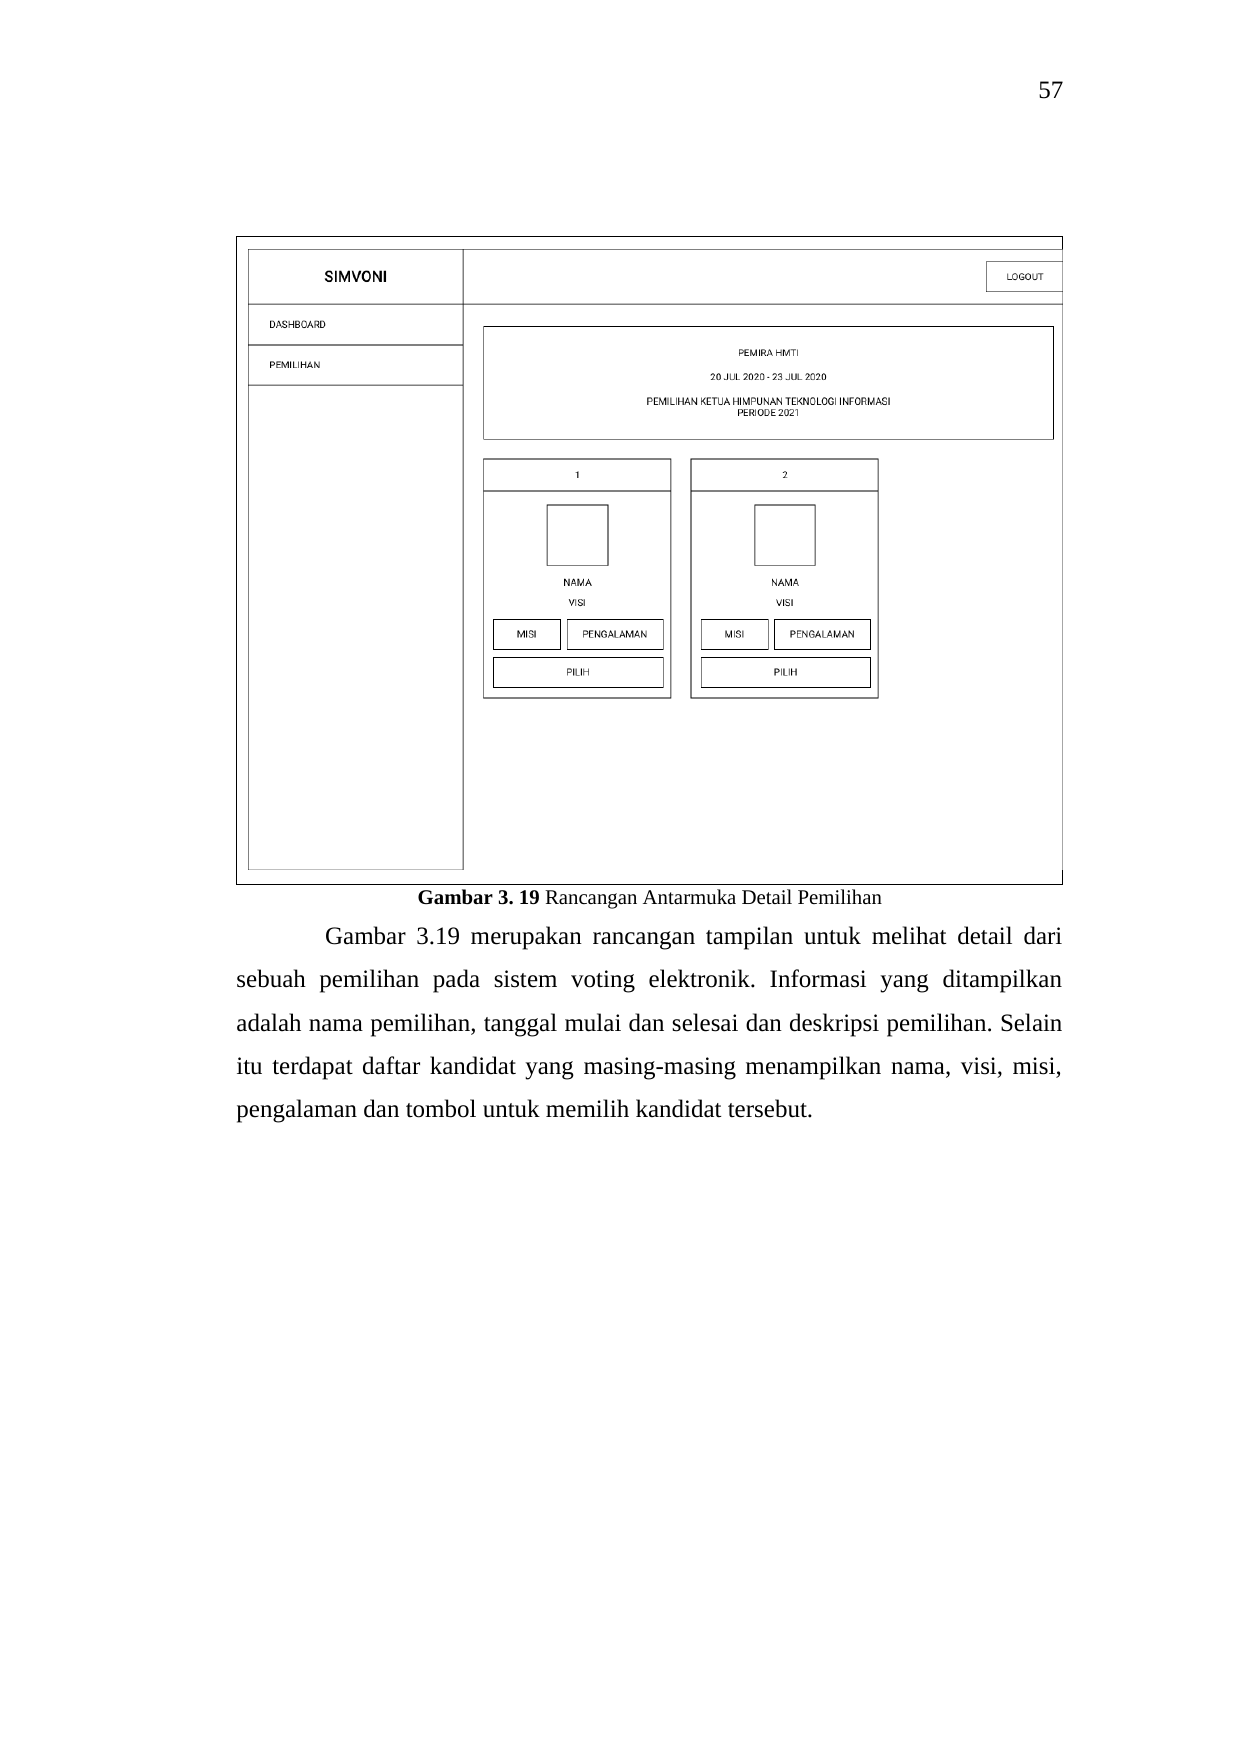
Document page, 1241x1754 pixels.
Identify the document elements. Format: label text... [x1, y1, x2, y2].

picture [248, 249, 1063, 870]
text Gambar 3. 19 Rancangan Antarmuka Detail Pemilihan [236, 885, 1063, 909]
table_header [237, 237, 1062, 884]
text Gambar 3.19 merupakan rancangan tampilan untuk melihat detail dari sebuah pemilihan pada sistem voting elektronik. Informasi yang ditampilkan adalah nama pemilihan, tanggal mulai dan selesai dan deskripsi pemilihan. Selain itu terdapat daftar kandidat yang masing-masing menampilkan nama, visi, misi, pengalaman dan tombol untuk memilih kandidat tersebut. [236, 921, 1063, 1123]
